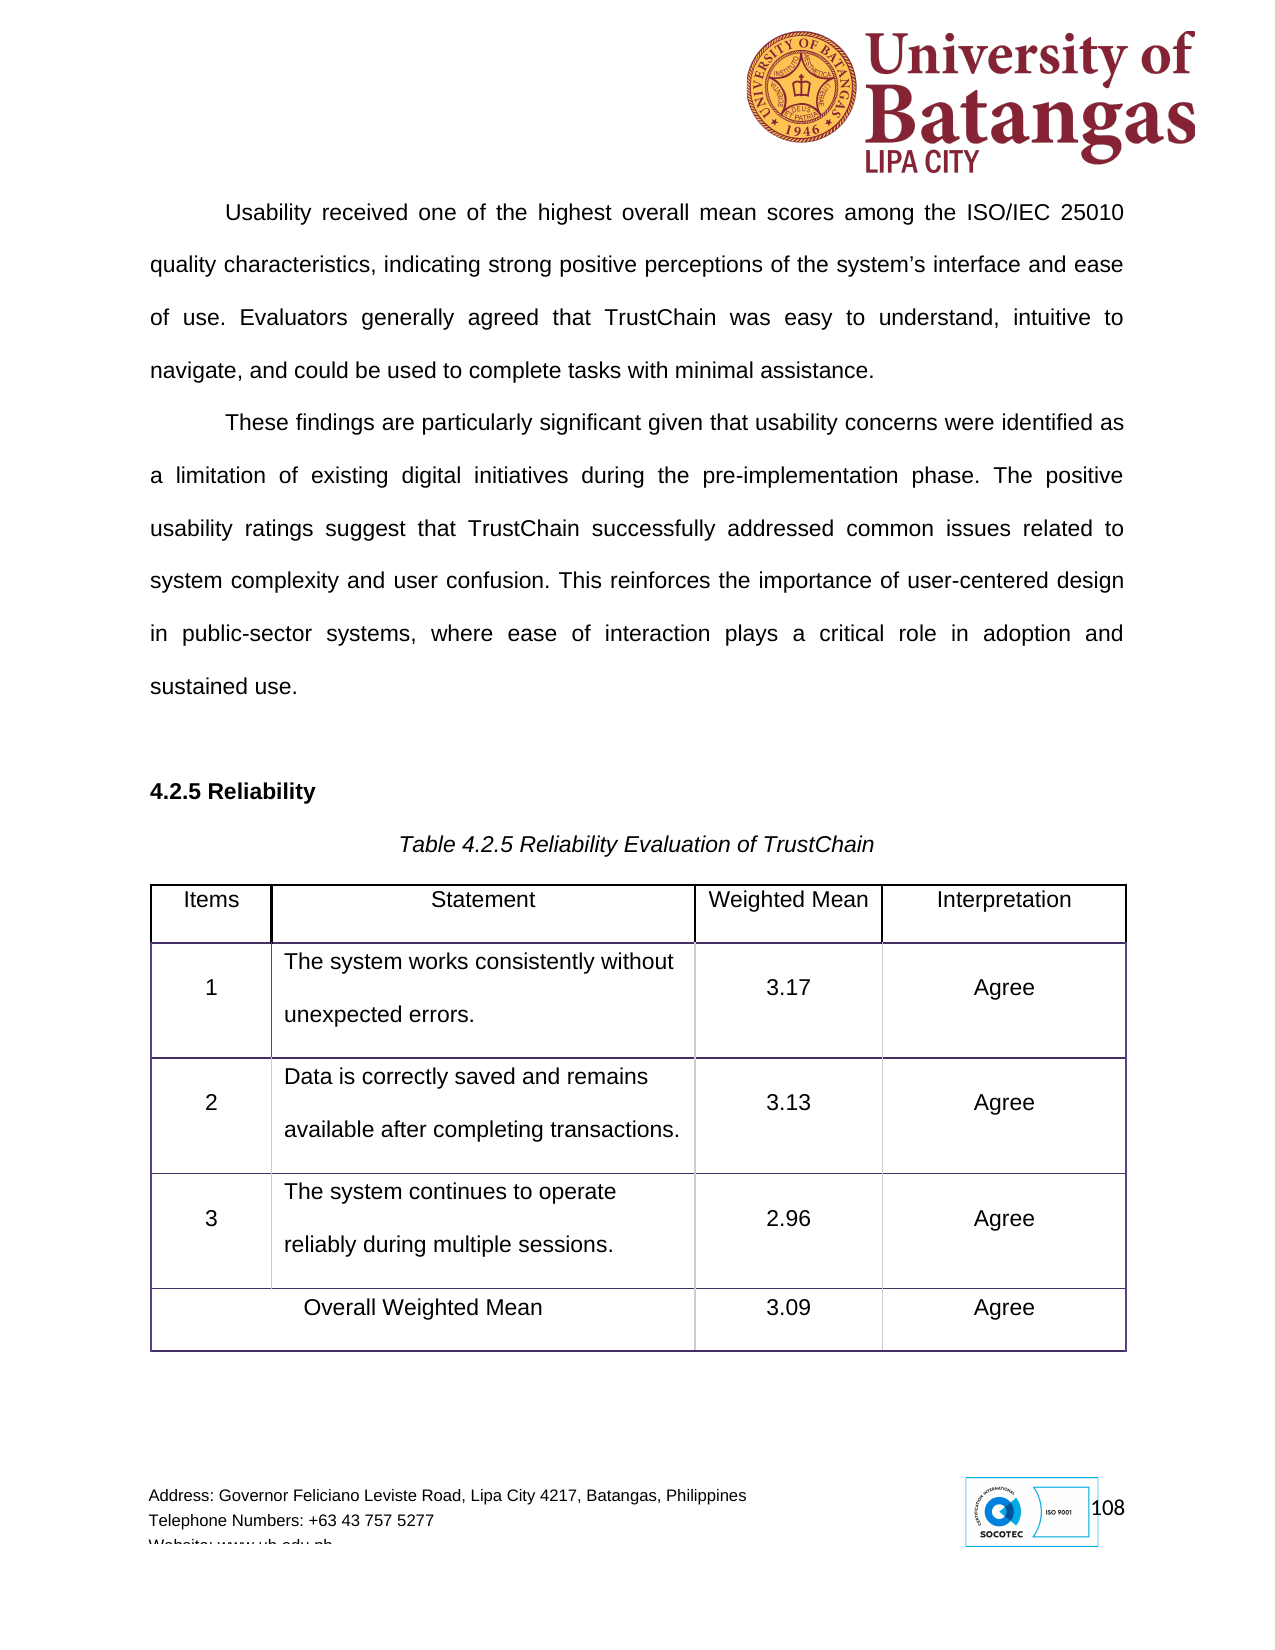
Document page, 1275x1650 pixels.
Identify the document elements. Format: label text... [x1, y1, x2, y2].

table_cell Agree [883, 1174, 1125, 1288]
table_cell The system continues to operate reliably during multiple sessions. [272, 1174, 694, 1288]
text Table 4.2.5 Reliability Evaluation of TrustChain [150, 831, 1125, 857]
table_cell 1 [152, 944, 271, 1057]
table_cell Data is correctly saved and remains available after completing transactions. [272, 1059, 694, 1172]
picture [746, 31, 1195, 173]
table_cell 3.09 [696, 1289, 882, 1350]
picture [965, 1479, 1099, 1545]
table_header Items [152, 886, 270, 942]
table_header Weighted Mean [696, 886, 881, 942]
text 4.2.5 Reliability [150, 778, 1125, 805]
table_cell 3.17 [696, 944, 882, 1057]
table_cell 2.96 [696, 1174, 882, 1288]
text Usability received one of the highest overall mean scores among the ISO/IEC 25010 quality characteristics, indicating strong positive perceptions of the system’s interface and ease of use. Evaluators generally agreed that TrustChain was easy to understand, intuitive to navigate, and could be used to complete tasks with minimal assistance. [150, 150, 1125, 383]
table_header Statement [273, 886, 694, 942]
table_cell Agree [883, 1289, 1125, 1350]
table_cell 2 [152, 1059, 271, 1172]
text These findings are particularly significant given that usability concerns were identified as a limitation of existing digital initiatives during the pre-implementation phase. The positive usability ratings suggest that TrustChain successfully addressed common issues related to system complexity and user confusion. This reinforces the importance of user-centered design in public-sector systems, where ease of interaction plays a critical role in adoption and sustained use. [150, 409, 1125, 699]
table_header Interpretation [883, 886, 1125, 942]
table_cell Overall Weighted Mean [152, 1289, 694, 1350]
table_cell 3 [152, 1174, 271, 1288]
table_cell Agree [883, 1059, 1125, 1172]
table_cell The system works consistently without unexpected errors. [272, 944, 694, 1057]
table_cell Agree [883, 944, 1125, 1057]
table_cell 3.13 [696, 1059, 882, 1172]
